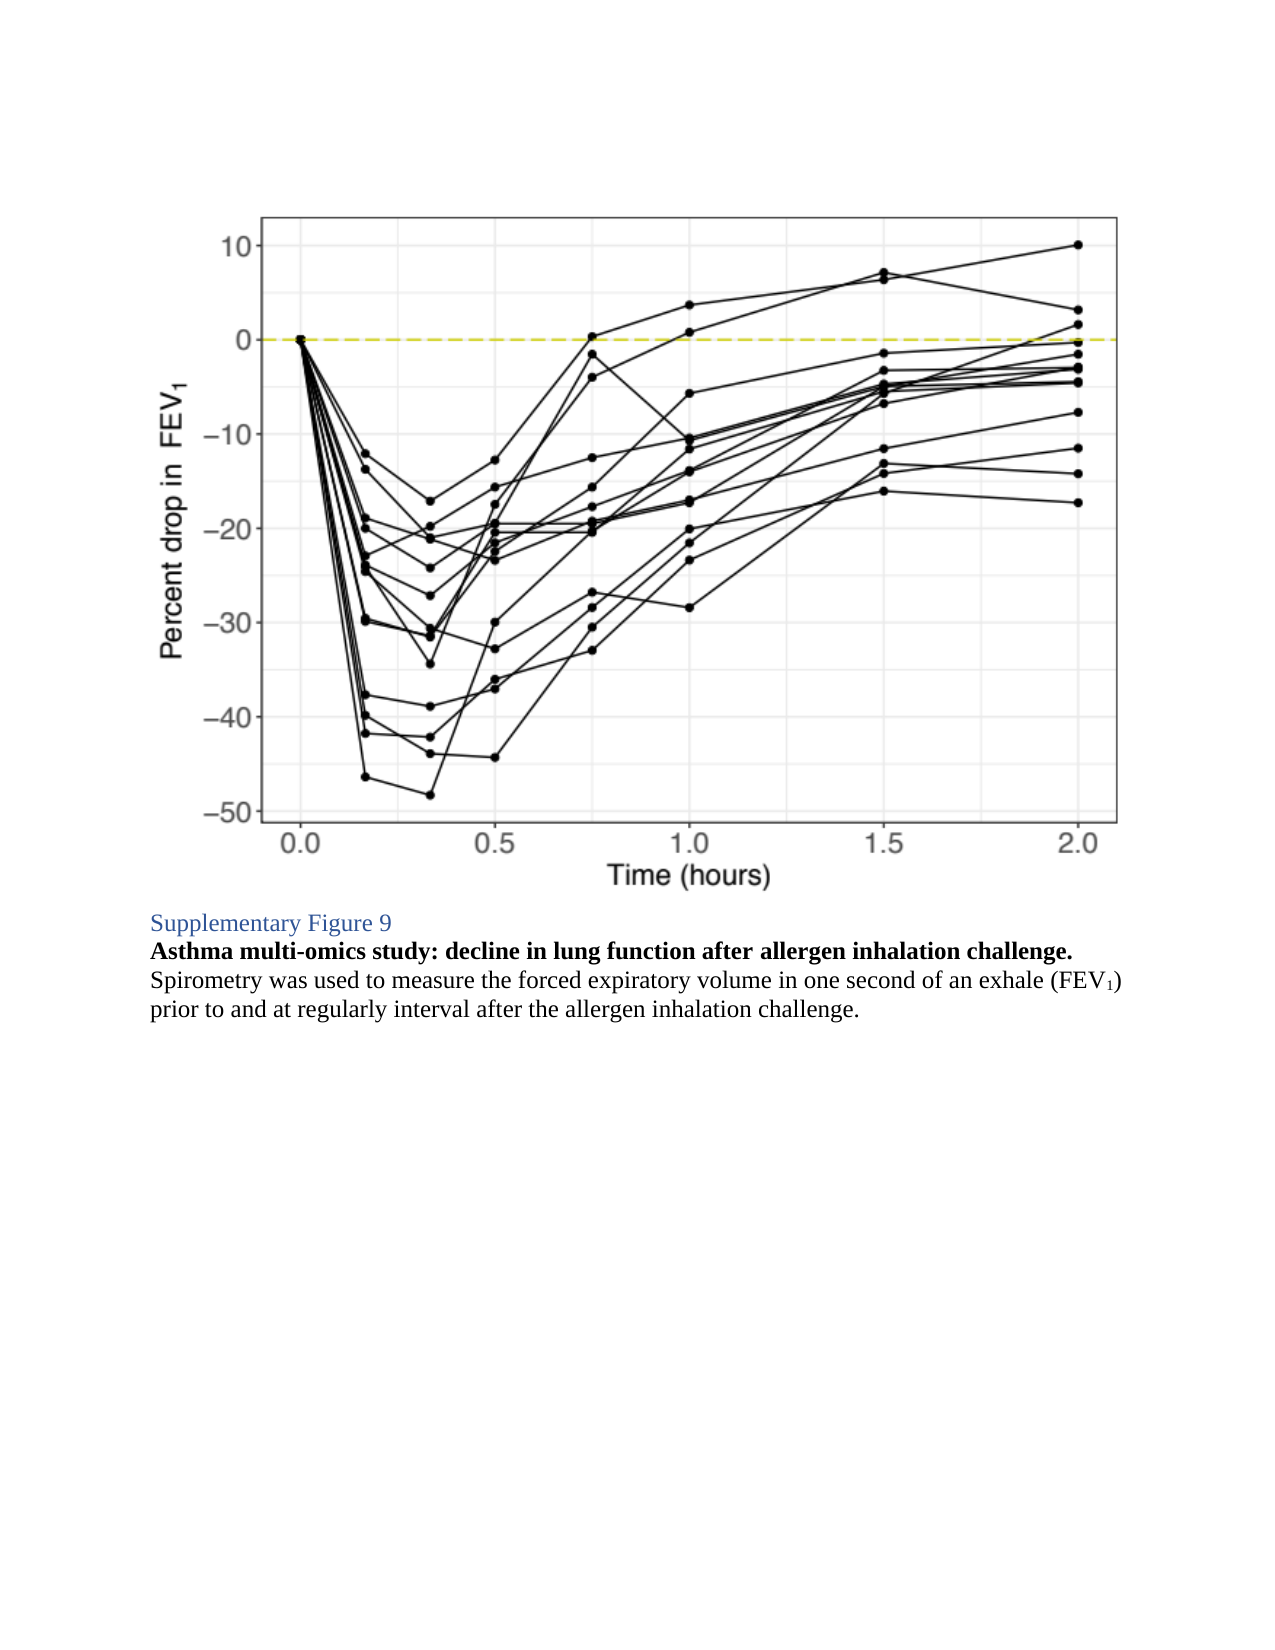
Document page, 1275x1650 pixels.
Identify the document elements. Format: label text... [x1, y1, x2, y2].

text Asthma multi-omics study: decline in lung function after allergen inhalation challenge. Spirometry was used to measure the forced expiratory volume in one second of an exhale (FEV1) prior to and at regularly interval after the allergen inhalation challenge. [150, 936, 1125, 1023]
subtitle Supplementary Figure 9 [150, 908, 1125, 936]
